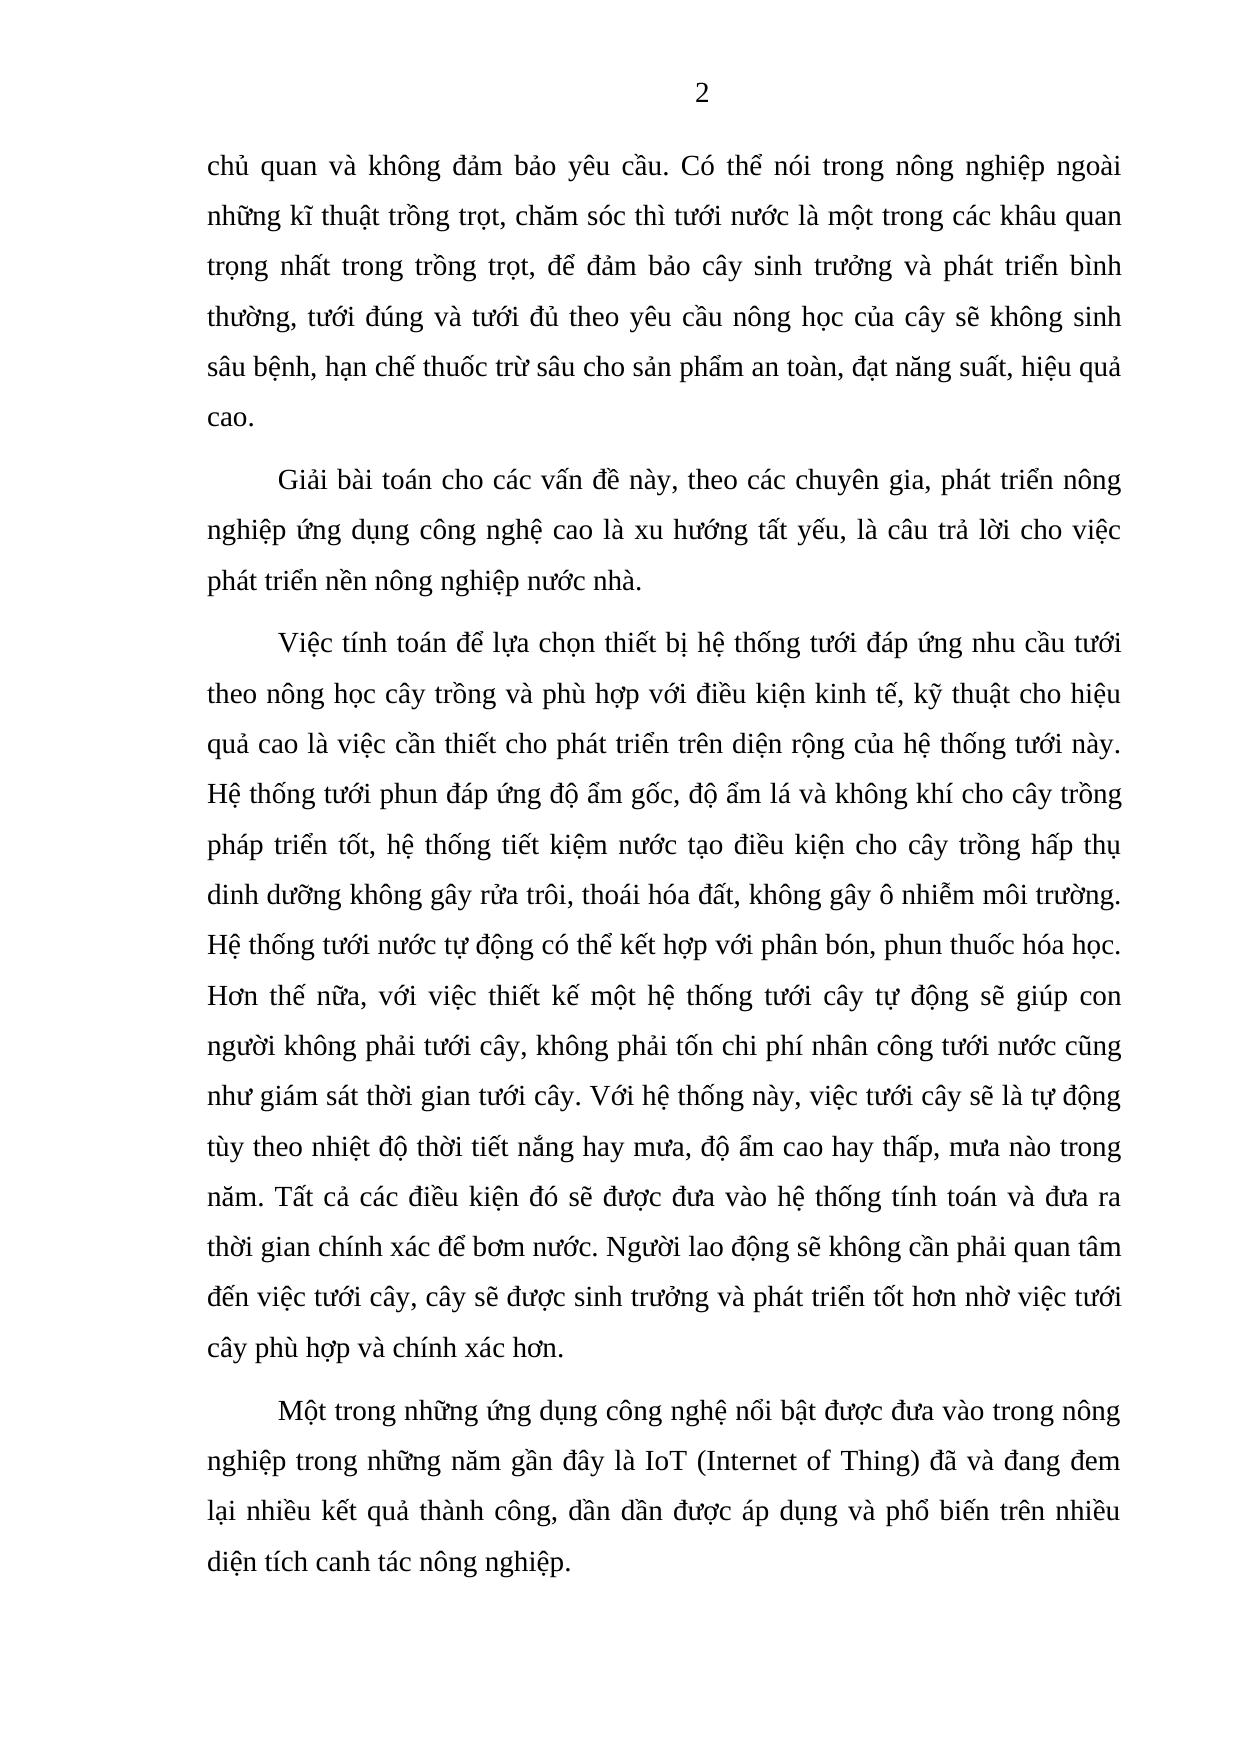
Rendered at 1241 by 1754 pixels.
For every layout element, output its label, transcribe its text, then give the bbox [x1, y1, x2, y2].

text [207, 148, 1122, 433]
text Một trong những ứng dụng công nghệ nổi bật được đưa vào trong nông nghiệp trong những năm gần đây là IoT (Internet of Thing) đã và đang đem lại nhiều kết quả thành công, dần dần được áp dụng và phổ biến trên nhiều diện tích canh tác nông nghiệp. [207, 1393, 1122, 1577]
text Việc tính toán để lựa chọn thiết bị hệ thống tưới đáp ứng nhu cầu tưới theo nông học cây trồng và phù hợp với điều kiện kinh tế, kỹ thuật cho hiệu quả cao là việc cần thiết cho phát triển trên diện rộng của hệ thống tưới này. Hệ thống tưới phun đáp ứng độ ẩm gốc, độ ẩm lá và không khí cho cây trồng pháp triển tốt, hệ thống tiết kiệm nước tạo điều kiện cho cây trồng hấp thụ dinh dưỡng không gây rửa trôi, thoái hóa đất, không gây ô nhiễm môi trường. Hệ thống tưới nước tự động có thể kết hợp với phân bón, phun thuốc hóa học. Hơn thế nữa, với việc thiết kế một hệ thống tưới cây tự động sẽ giúp con người không phải tưới cây, không phải tốn chi phí nhân công tưới nước cũng như giám sát thời gian tưới cây. Với hệ thống này, việc tưới cây sẽ là tự động tùy theo nhiệt độ thời tiết nắng hay mưa, độ ẩm cao hay thấp, mưa nào trong năm. Tất cả các điều kiện đó sẽ được đưa vào hệ thống tính toán và đưa ra thời gian chính xác để bơm nước. Người lao động sẽ không cần phải quan tâm đến việc tưới cây, cây sẽ được sinh trưởng và phát triển tốt hơn nhờ việc tưới cây phù hợp và chính xác hơn. [207, 626, 1122, 1363]
text Giải bài toán cho các vấn đề này, theo các chuyên gia, phát triển nông nghiệp ứng dụng công nghệ cao là xu hướng tất yếu, là câu trả lời cho việc phát triển nền nông nghiệp nước nhà. [207, 462, 1122, 596]
